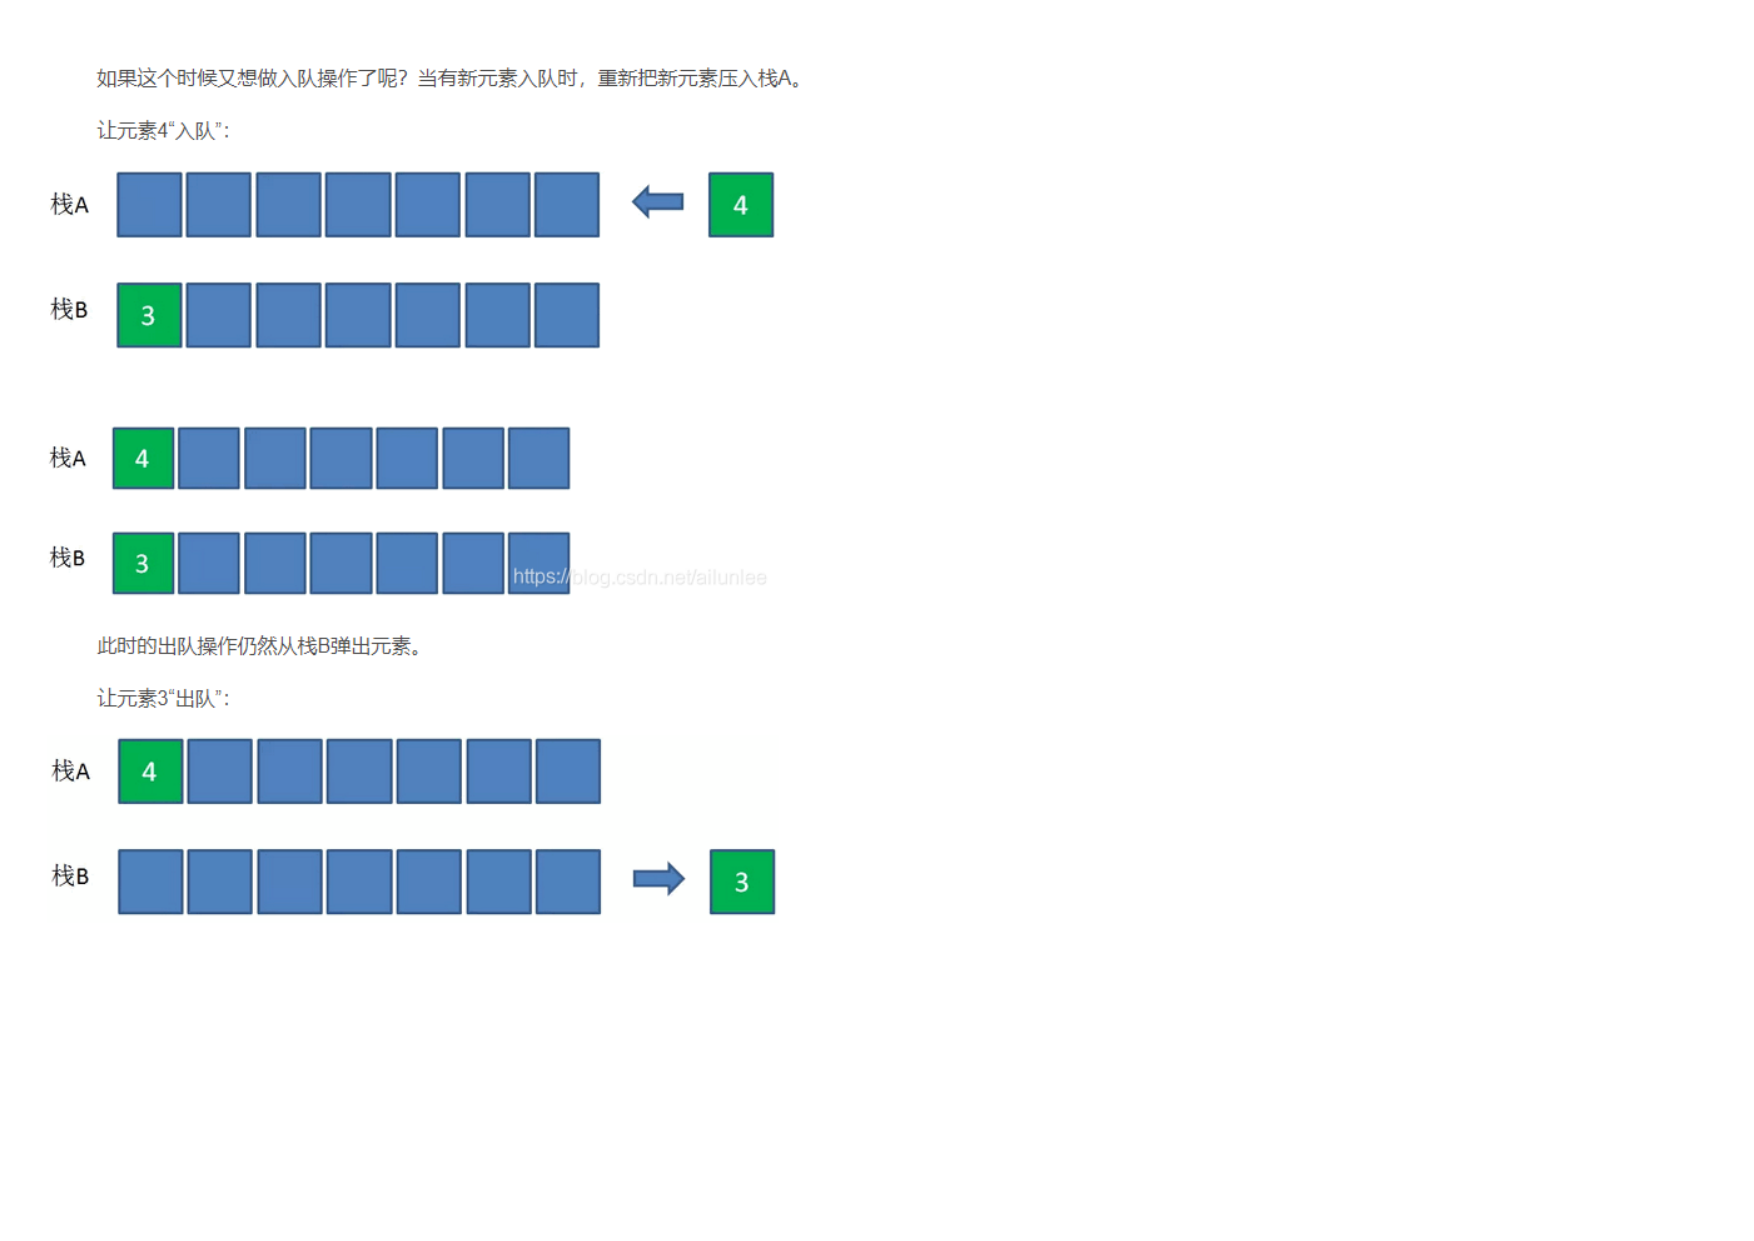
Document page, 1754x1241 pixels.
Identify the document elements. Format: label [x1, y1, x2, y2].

picture [44, 35, 829, 928]
